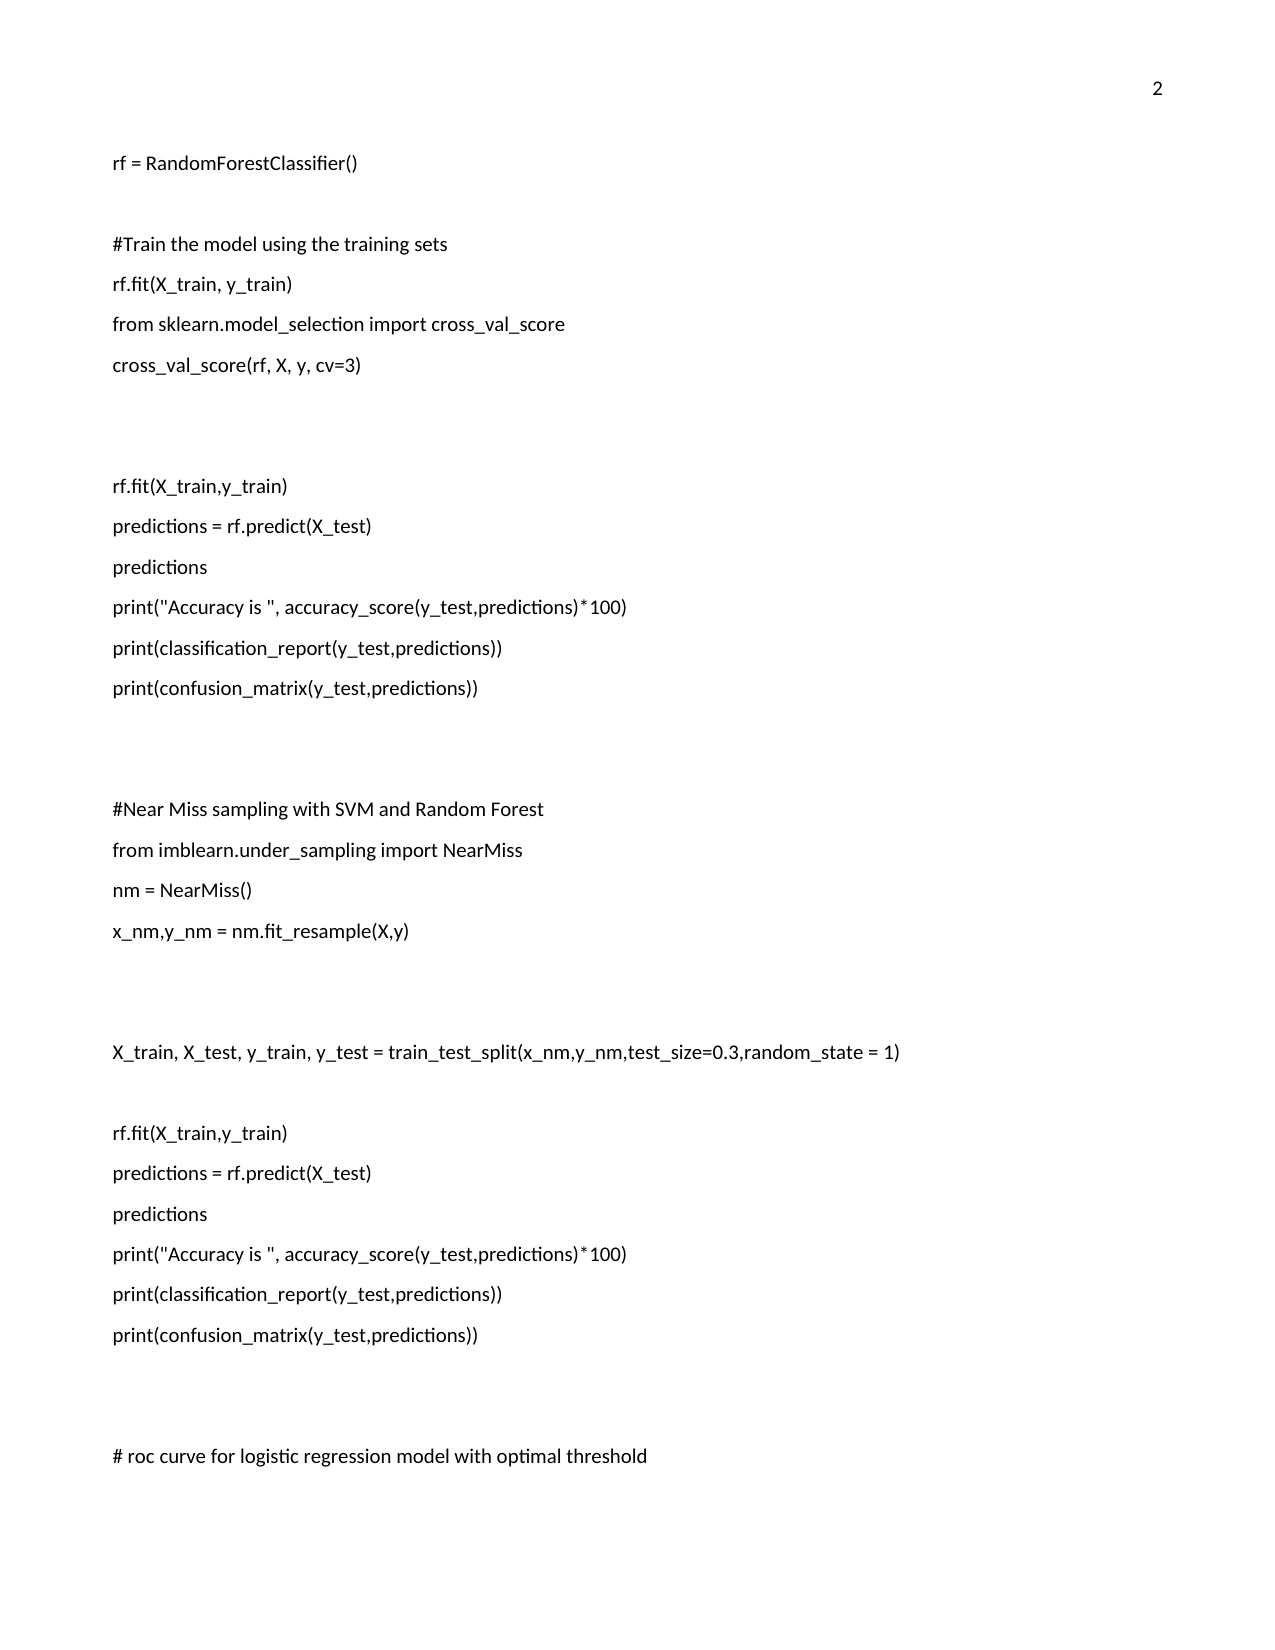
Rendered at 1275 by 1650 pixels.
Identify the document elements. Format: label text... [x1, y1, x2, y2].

text print("Accuracy is ", accuracy_score(y_test,predictions)*100) [112, 594, 1162, 620]
text predictions [112, 1201, 1162, 1226]
text from imblearn.under_sampling import NearMiss [112, 837, 1162, 862]
text predictions = rf.predict(X_test) [112, 514, 1162, 539]
text rf = RandomForestClassifier() [112, 150, 1162, 175]
text print(classification_report(y_test,predictions)) [112, 1282, 1162, 1307]
text predictions = rf.predict(X_test) [112, 1160, 1162, 1186]
text X_train, X_test, y_train, y_test = train_test_split(x_nm,y_nm,test_size=0.3,random_state = 1) [112, 1039, 1162, 1064]
text rf.fit(X_train,y_train) [112, 1120, 1162, 1145]
text x_nm,y_nm = nm.fit_resample(X,y) [112, 918, 1162, 943]
text rf.fit(X_train, y_train) [112, 271, 1162, 297]
text print(confusion_matrix(y_test,predictions)) [112, 675, 1162, 701]
text print("Accuracy is ", accuracy_score(y_test,predictions)*100) [112, 1241, 1162, 1267]
text #Train the model using the training sets [112, 231, 1162, 256]
text nm = NearMiss() [112, 877, 1162, 903]
text predictions [112, 554, 1162, 579]
text #Near Miss sampling with SVM and Random Forest [112, 797, 1162, 822]
text from sklearn.model_selection import cross_val_score [112, 312, 1162, 337]
text rf.fit(X_train,y_train) [112, 473, 1162, 499]
text print(confusion_matrix(y_test,predictions)) [112, 1322, 1162, 1347]
text # roc curve for logistic regression model with optimal threshold [112, 1443, 1162, 1469]
text print(classification_report(y_test,predictions)) [112, 635, 1162, 660]
text cross_val_score(rf, X, y, cv=3) [112, 352, 1162, 377]
